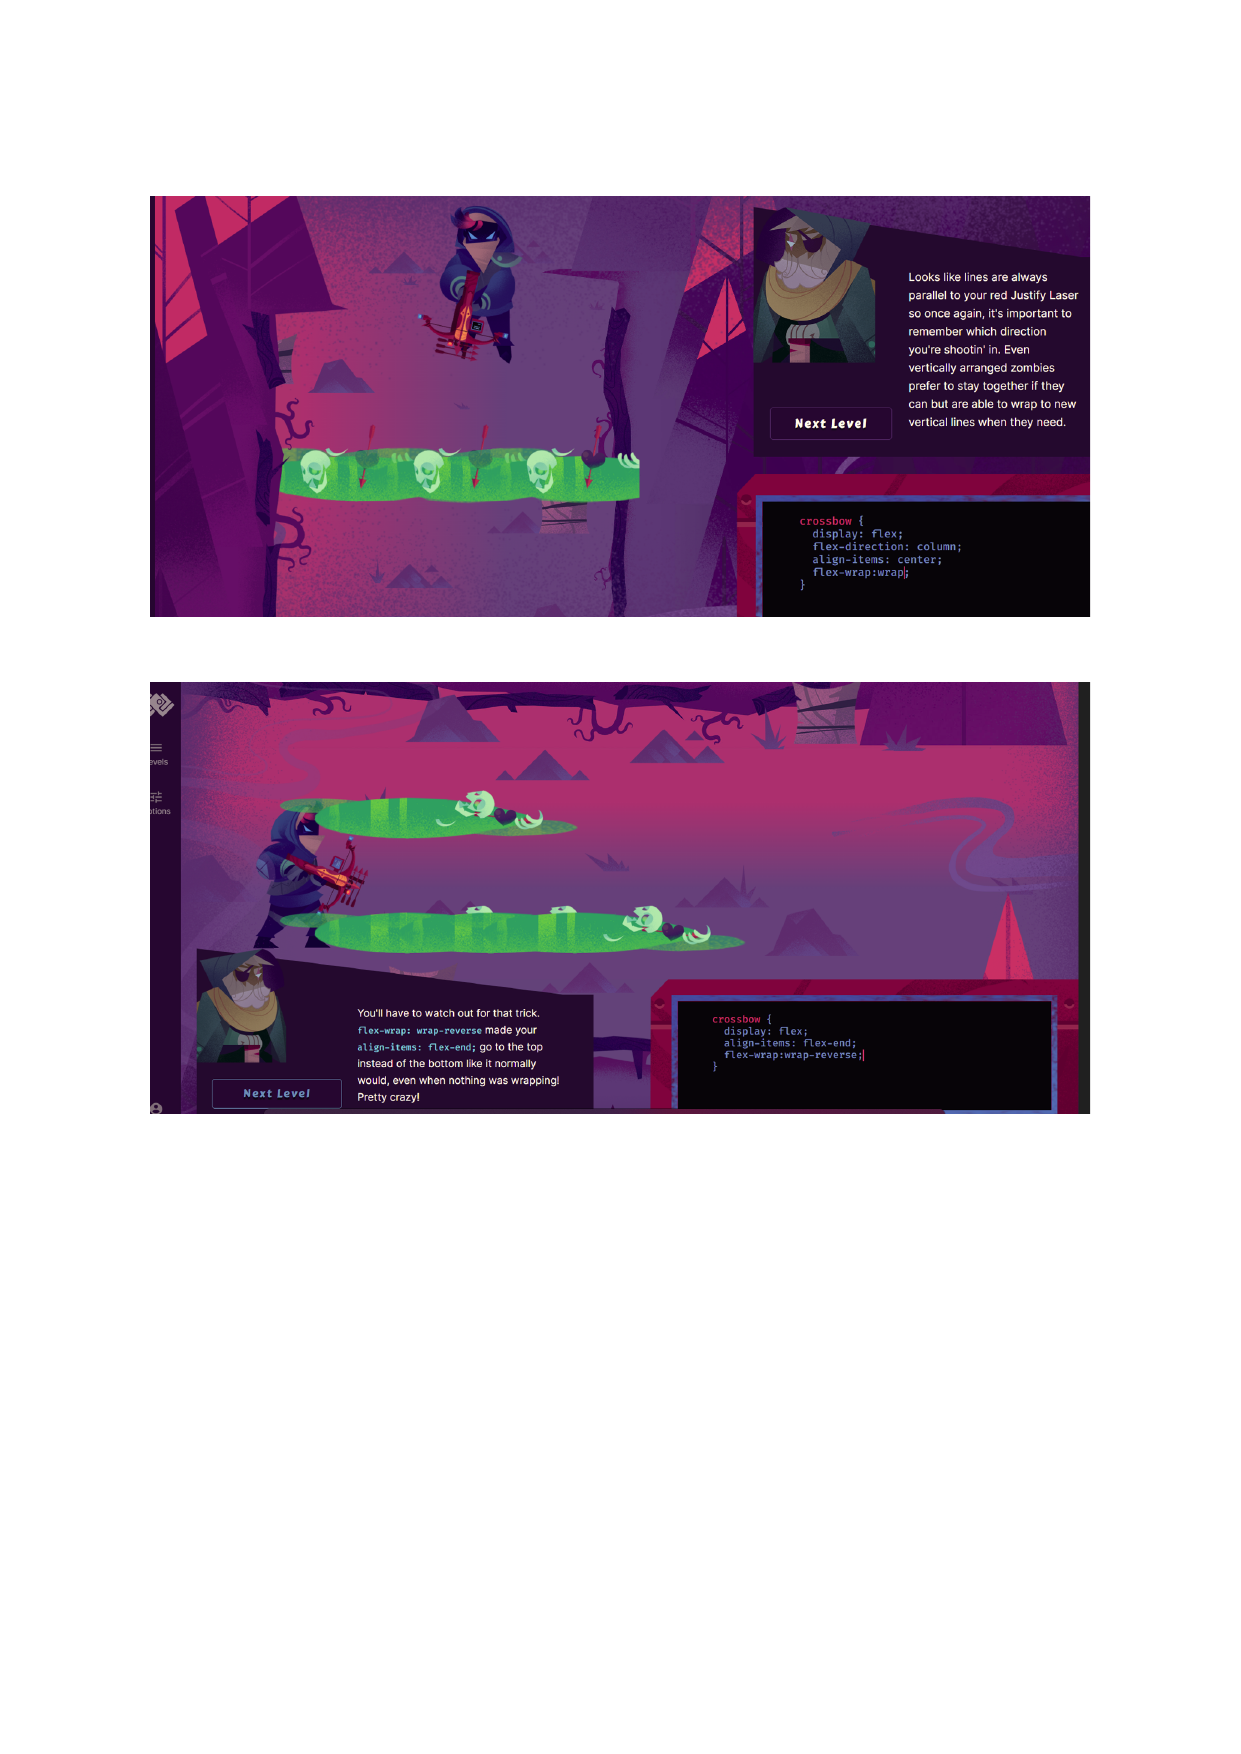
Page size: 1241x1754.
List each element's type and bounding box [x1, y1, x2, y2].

picture [150, 682, 1091, 1114]
picture [150, 196, 1091, 617]
